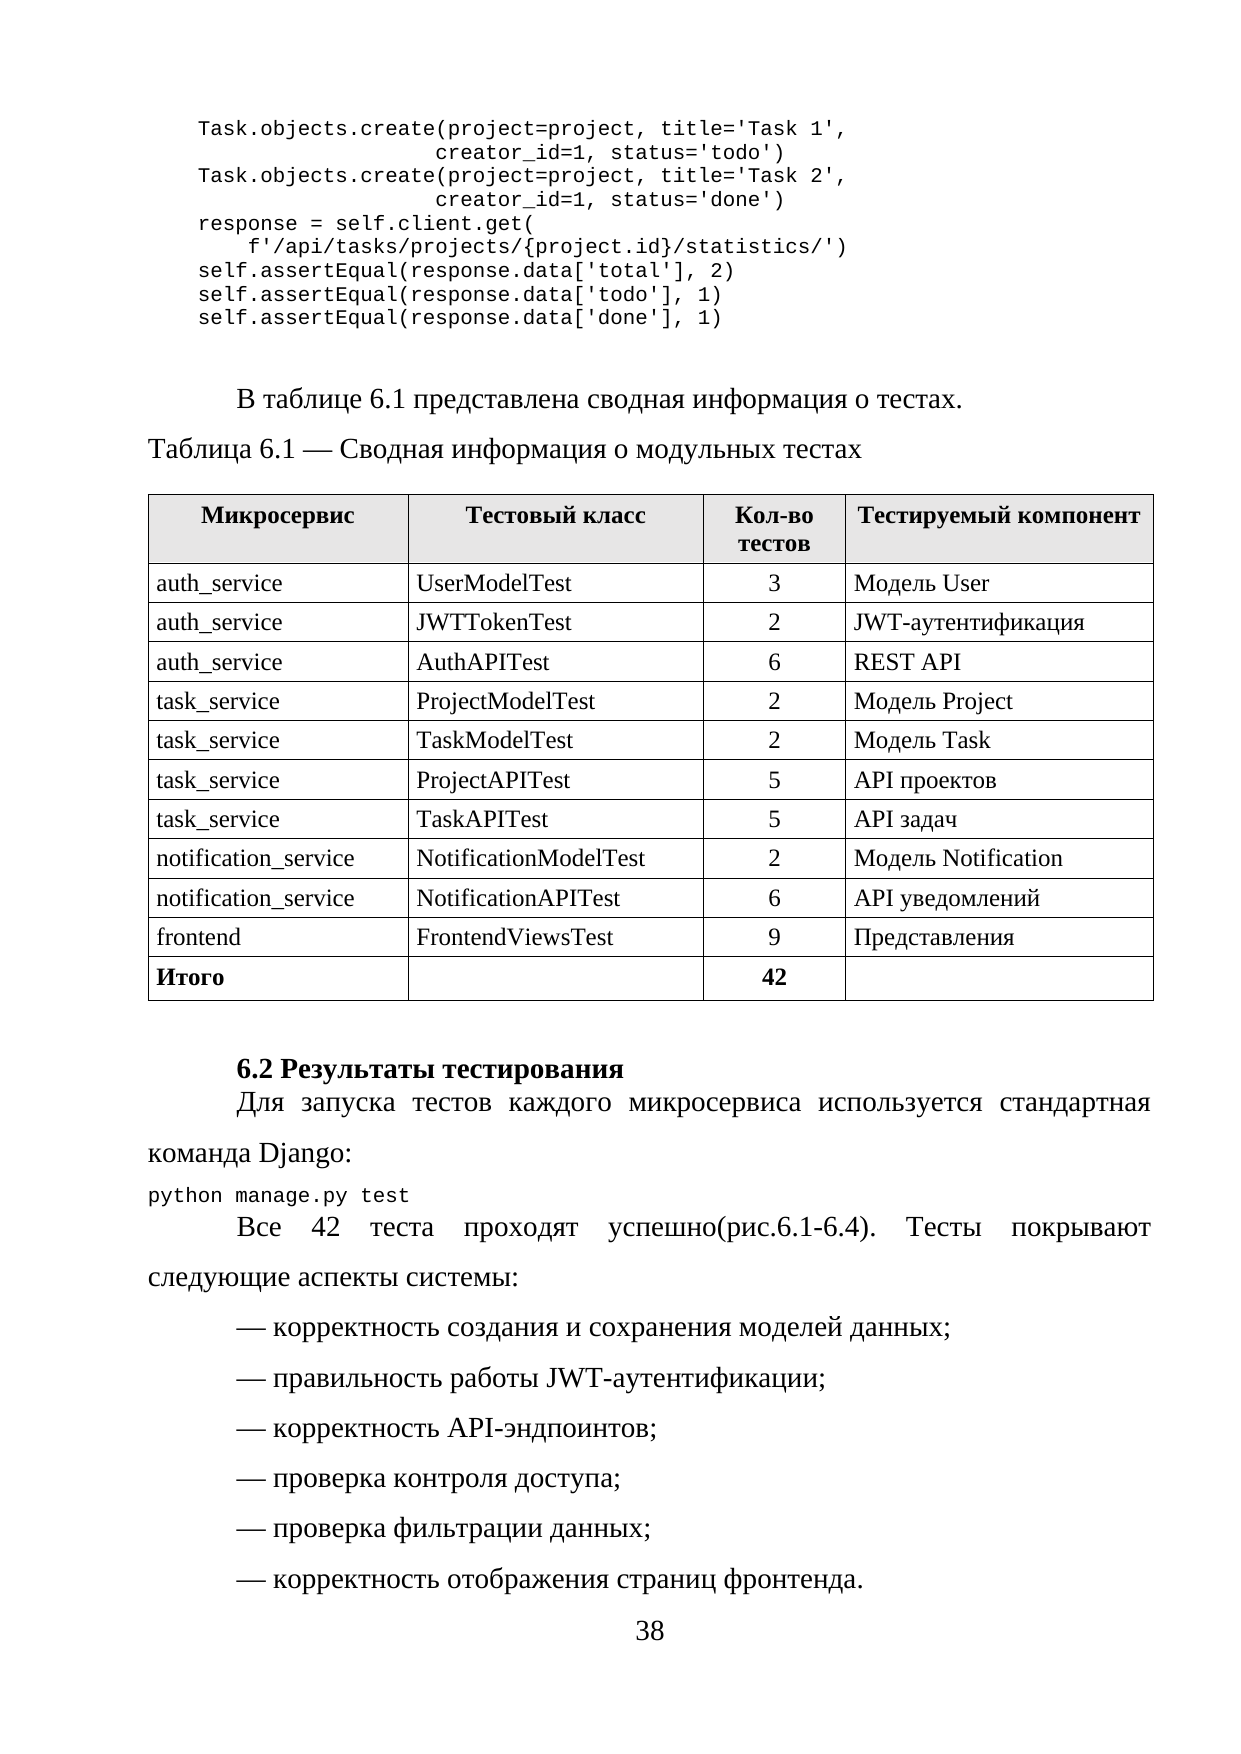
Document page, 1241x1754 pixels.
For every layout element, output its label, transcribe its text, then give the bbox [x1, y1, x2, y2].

table_cell 5 [704, 800, 845, 838]
text creator_id=1, status='done') [148, 189, 1152, 213]
table_cell notification_service [149, 879, 408, 917]
text self.assertEqual(response.data['total'], 2) [148, 260, 1152, 284]
table_cell NotificationModelTest [409, 839, 703, 877]
table_cell UserModelTest [409, 564, 703, 602]
table_cell auth_service [149, 603, 408, 641]
subtitle 6.2 Результаты тестирования [148, 1051, 1152, 1084]
table_cell 3 [704, 564, 845, 602]
table_cell 9 [704, 918, 845, 956]
text — корректность API-эндпоинтов; [148, 1410, 1152, 1443]
table_cell API задач [846, 800, 1153, 838]
table_cell REST API [846, 642, 1153, 681]
text — проверка контроля доступа; [148, 1460, 1152, 1494]
table_cell task_service [149, 800, 408, 838]
table_cell auth_service [149, 564, 408, 602]
table_cell Модель Notification [846, 839, 1153, 877]
table_cell [409, 957, 703, 1000]
table_cell task_service [149, 760, 408, 799]
text self.assertEqual(response.data['done'], 1) [148, 307, 1152, 331]
table_header Тестируемый компонент [846, 495, 1153, 562]
table_cell TaskAPITest [409, 800, 703, 838]
table_cell Модель Task [846, 721, 1153, 759]
table_cell 2 [704, 839, 845, 877]
table_cell 6 [704, 879, 845, 917]
text — проверка фильтрации данных; [148, 1511, 1152, 1544]
table_cell 5 [704, 760, 845, 799]
text f'/api/tasks/projects/{project.id}/statistics/') [148, 236, 1152, 260]
table_cell notification_service [149, 839, 408, 877]
table_cell 2 [704, 603, 845, 641]
table_cell task_service [149, 721, 408, 759]
table_cell Итого [149, 957, 408, 1000]
table_header Тестовый класс [409, 495, 703, 562]
text — корректность создания и сохранения моделей данных; [148, 1309, 1152, 1343]
text self.assertEqual(response.data['todo'], 1) [148, 284, 1152, 307]
table_cell frontend [149, 918, 408, 956]
text python manage.py test [148, 1185, 1152, 1209]
table_cell FrontendViewsTest [409, 918, 703, 956]
table_cell 2 [704, 682, 845, 720]
table_cell [846, 957, 1153, 1000]
text В таблице 6.1 представлена сводная информация о тестах. [148, 381, 1152, 415]
table_cell task_service [149, 682, 408, 720]
table_cell Модель Project [846, 682, 1153, 720]
text — правильность работы JWT-аутентификации; [148, 1360, 1152, 1393]
table_cell TaskModelTest [409, 721, 703, 759]
text Все 42 теста проходят успешно(рис.6.1-6.4). Тесты покрывают следующие аспекты системы: [148, 1209, 1152, 1293]
table_cell Представления [846, 918, 1153, 956]
table_cell ProjectModelTest [409, 682, 703, 720]
table_cell 42 [704, 957, 845, 1000]
table_cell JWT-аутентификация [846, 603, 1153, 641]
text response = self.client.get( [148, 213, 1152, 236]
text Таблица 6.1 — Сводная информация о модульных тестах [148, 432, 1152, 465]
table_cell ProjectAPITest [409, 760, 703, 799]
table_cell AuthAPITest [409, 642, 703, 681]
table_cell NotificationAPITest [409, 879, 703, 917]
table_cell Модель User [846, 564, 1153, 602]
table_header Микросервис [149, 495, 408, 562]
table_cell API проектов [846, 760, 1153, 799]
table_header Кол-во тестов [704, 495, 845, 562]
table_cell API уведомлений [846, 879, 1153, 917]
table_cell 6 [704, 642, 845, 681]
text creator_id=1, status='todo') [148, 142, 1152, 165]
text — корректность отображения страниц фронтенда. [148, 1561, 1152, 1594]
table_cell JWTTokenTest [409, 603, 703, 641]
text Task.objects.create(project=project, title='Task 2', [148, 165, 1152, 189]
text Task.objects.create(project=project, title='Task 1', [148, 118, 1152, 142]
table_cell auth_service [149, 642, 408, 681]
text Для запуска тестов каждого микросервиса используется стандартная команда Django: [148, 1084, 1152, 1168]
table_cell 2 [704, 721, 845, 759]
